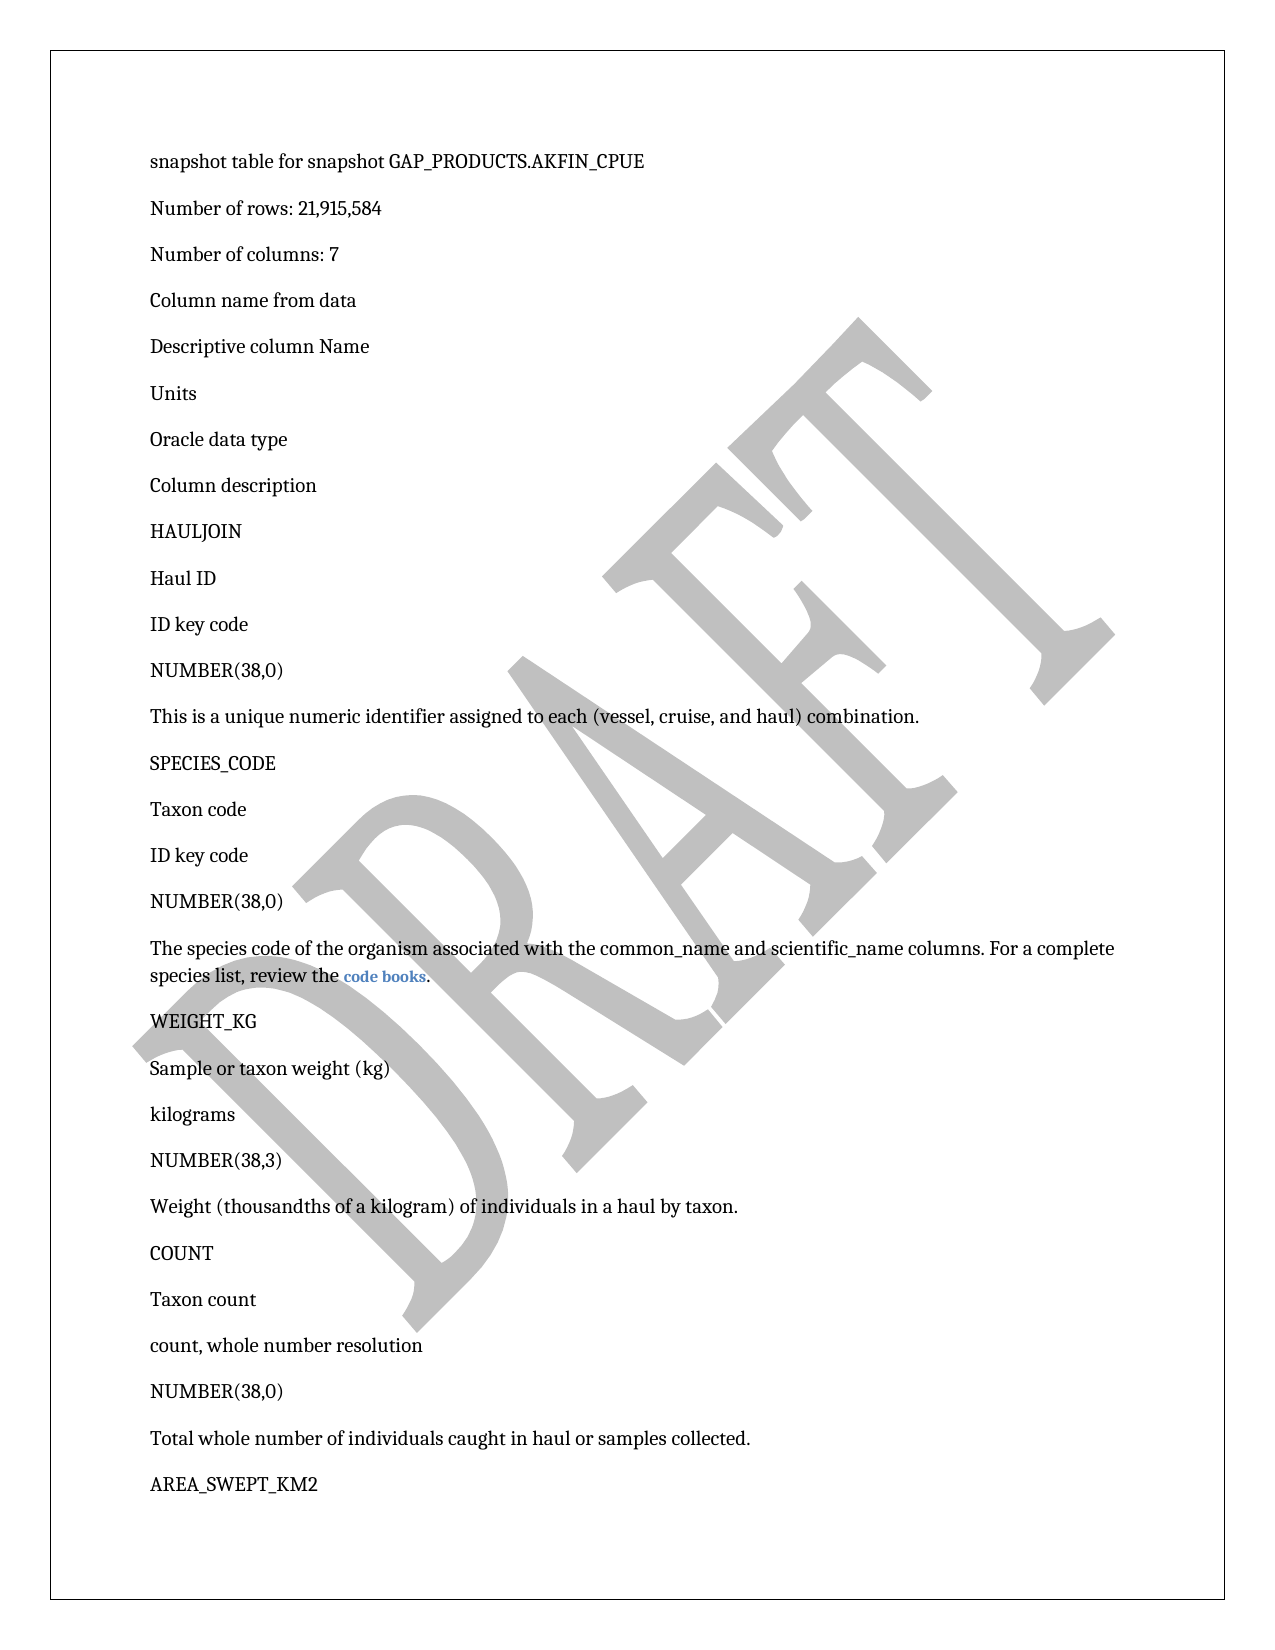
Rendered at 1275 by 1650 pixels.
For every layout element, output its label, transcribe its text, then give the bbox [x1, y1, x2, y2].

text Taxon count [150, 1287, 1125, 1311]
text HAULJOIN [150, 520, 1125, 544]
text Number of columns: 7 [150, 242, 1125, 266]
text WEIGHT_KG [150, 1010, 1125, 1034]
text Weight (thousandths of a kilogram) of individuals in a haul by taxon. [150, 1195, 1125, 1219]
text Oracle data type [150, 427, 1125, 451]
text Descriptive column Name [150, 335, 1125, 359]
text Taxon code [150, 797, 1125, 821]
text SPECIES_CODE [150, 751, 1125, 775]
text Units [150, 381, 1125, 405]
text count, whole number resolution [150, 1334, 1125, 1358]
text Sample or taxon weight (kg) [150, 1056, 1125, 1080]
text kilograms [150, 1102, 1125, 1126]
text NUMBER(38,3) [150, 1149, 1125, 1173]
text Column description [150, 474, 1125, 498]
text Number of rows: 21,915,584 [150, 196, 1125, 220]
text NUMBER(38,0) [150, 1380, 1125, 1404]
text Total whole number of individuals caught in haul or samples collected. [150, 1426, 1125, 1450]
text The species code of the organism associated with the common_name and scientific_name columns. For a complete species list, review the code books. [150, 936, 1125, 988]
text snapshot table for snapshot GAP_PRODUCTS.AKFIN_CPUE [150, 150, 1125, 174]
text COUNT [150, 1241, 1125, 1265]
text NUMBER(38,0) [150, 890, 1125, 914]
text Column name from data [150, 289, 1125, 313]
text NUMBER(38,0) [150, 659, 1125, 683]
text This is a unique numeric identifier assigned to each (vessel, cruise, and haul) combination. [150, 705, 1125, 729]
text Haul ID [150, 566, 1125, 590]
text ID key code [150, 844, 1125, 868]
text AREA_SWEPT_KM2 [150, 1472, 1125, 1496]
text ID key code [150, 612, 1125, 636]
